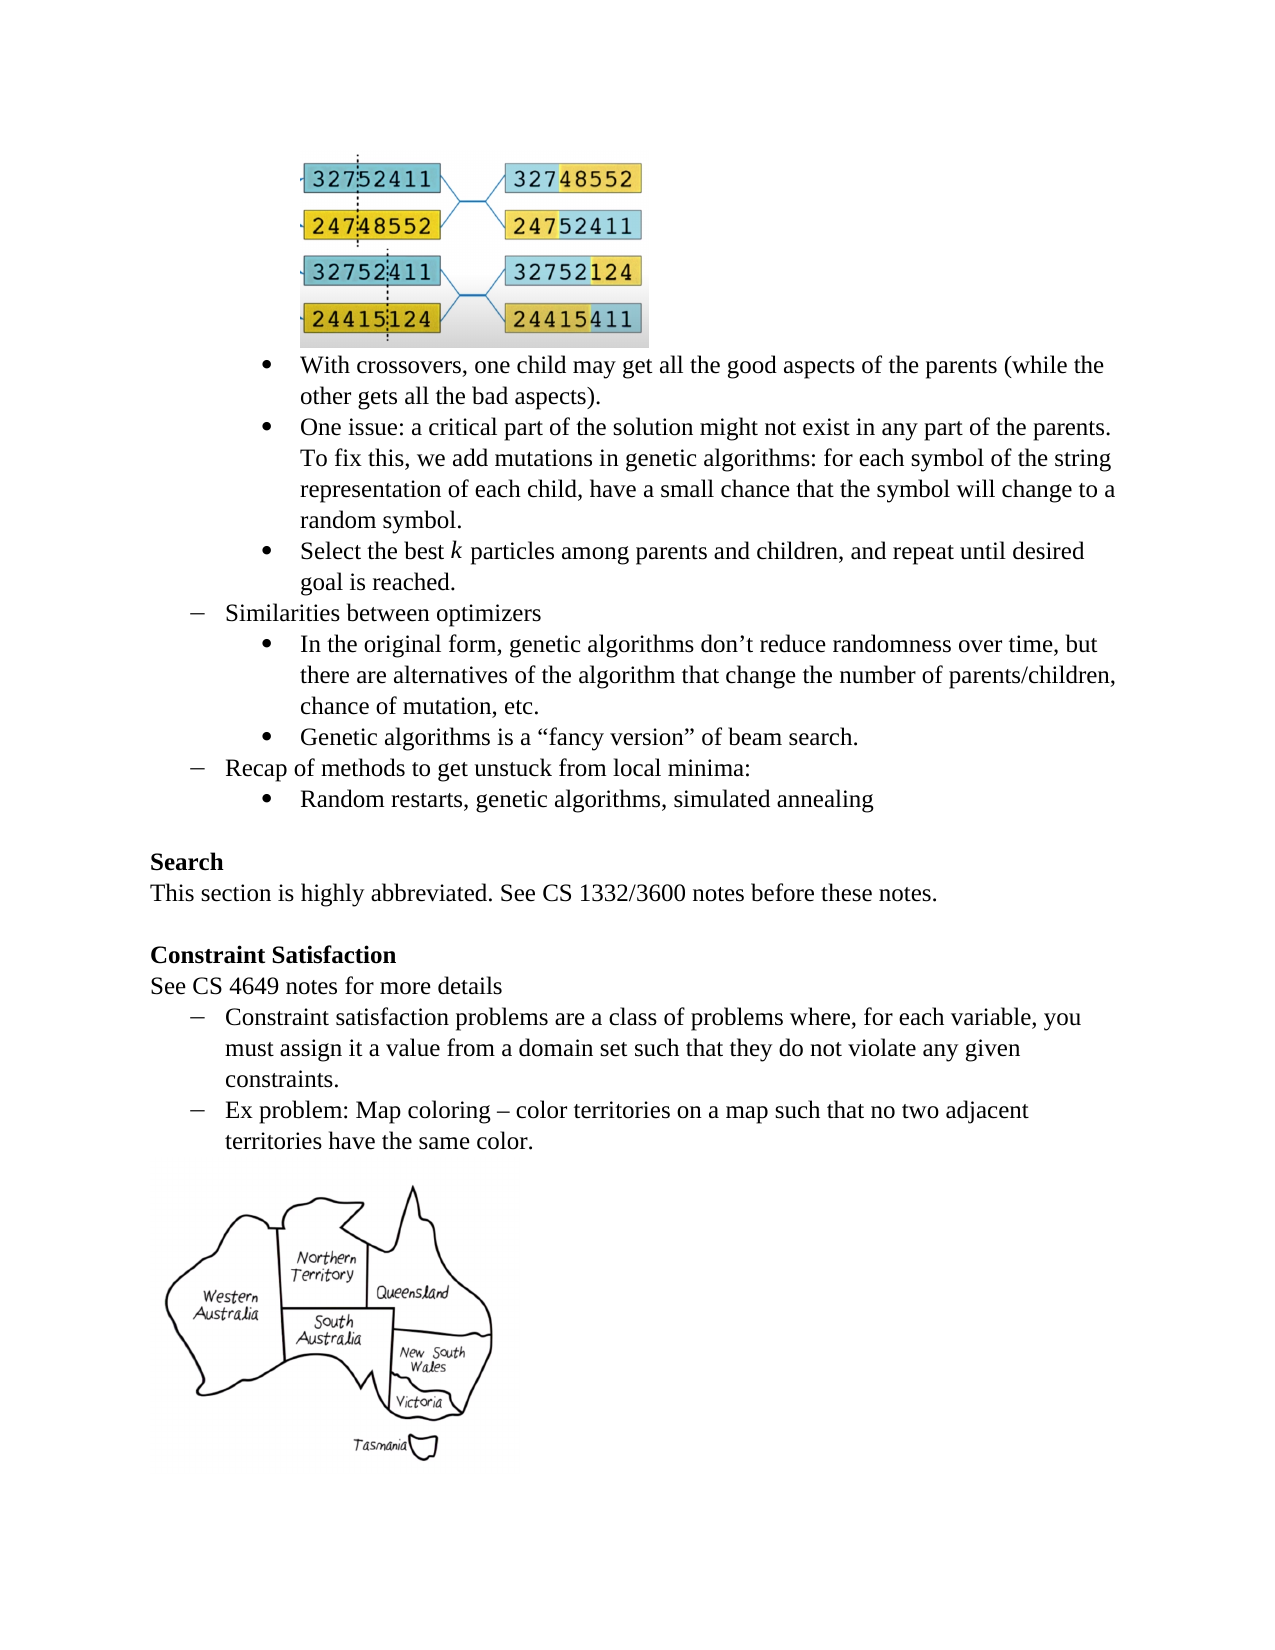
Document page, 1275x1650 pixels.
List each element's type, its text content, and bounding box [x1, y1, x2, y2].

list In the original form, genetic algorithms don’t reduce randomness over time, but there are alternatives of the algorithm that change the number of parents/children, chance of mutation, etc. [262, 629, 1125, 720]
text This section is highly abbreviated. See CS 1332/3600 notes before these notes. [150, 878, 1125, 906]
list With crossovers, one child may get all the good aspects of the parents (while the other gets all the bad aspects). [262, 350, 1125, 410]
list Ex problem: Map coloring – color territories on a map such that no two adjacent territories have the same color. [187, 1095, 1125, 1155]
list Genetic algorithms is a “fancy version” of beam search. [262, 722, 1125, 751]
picture [300, 150, 649, 348]
list Constraint satisfaction problems are a class of problems where, for each variable, you must assign it a value from a domain set such that they do not violate any given constraints. [187, 1002, 1125, 1093]
list Similarities between optimizers [187, 598, 1125, 627]
text Constraint Satisfaction [150, 940, 1125, 968]
text Search [150, 847, 1125, 875]
list Random restarts, genetic algorithms, simulated annealing [262, 784, 1125, 813]
picture [150, 1157, 520, 1474]
list Select the best particles among parents and children, and repeat until desired goal is reached. [262, 536, 1125, 596]
list Recap of methods to get unstuck from local minima: [187, 753, 1125, 782]
text See CS 4649 notes for more details [150, 971, 1125, 999]
list One issue: a critical part of the solution might not exist in any part of the parents. To fix this, we add mutations in genetic algorithms: for each symbol of the string representation of each child, have a small chance that the symbol will change to a random symbol. [262, 412, 1125, 534]
